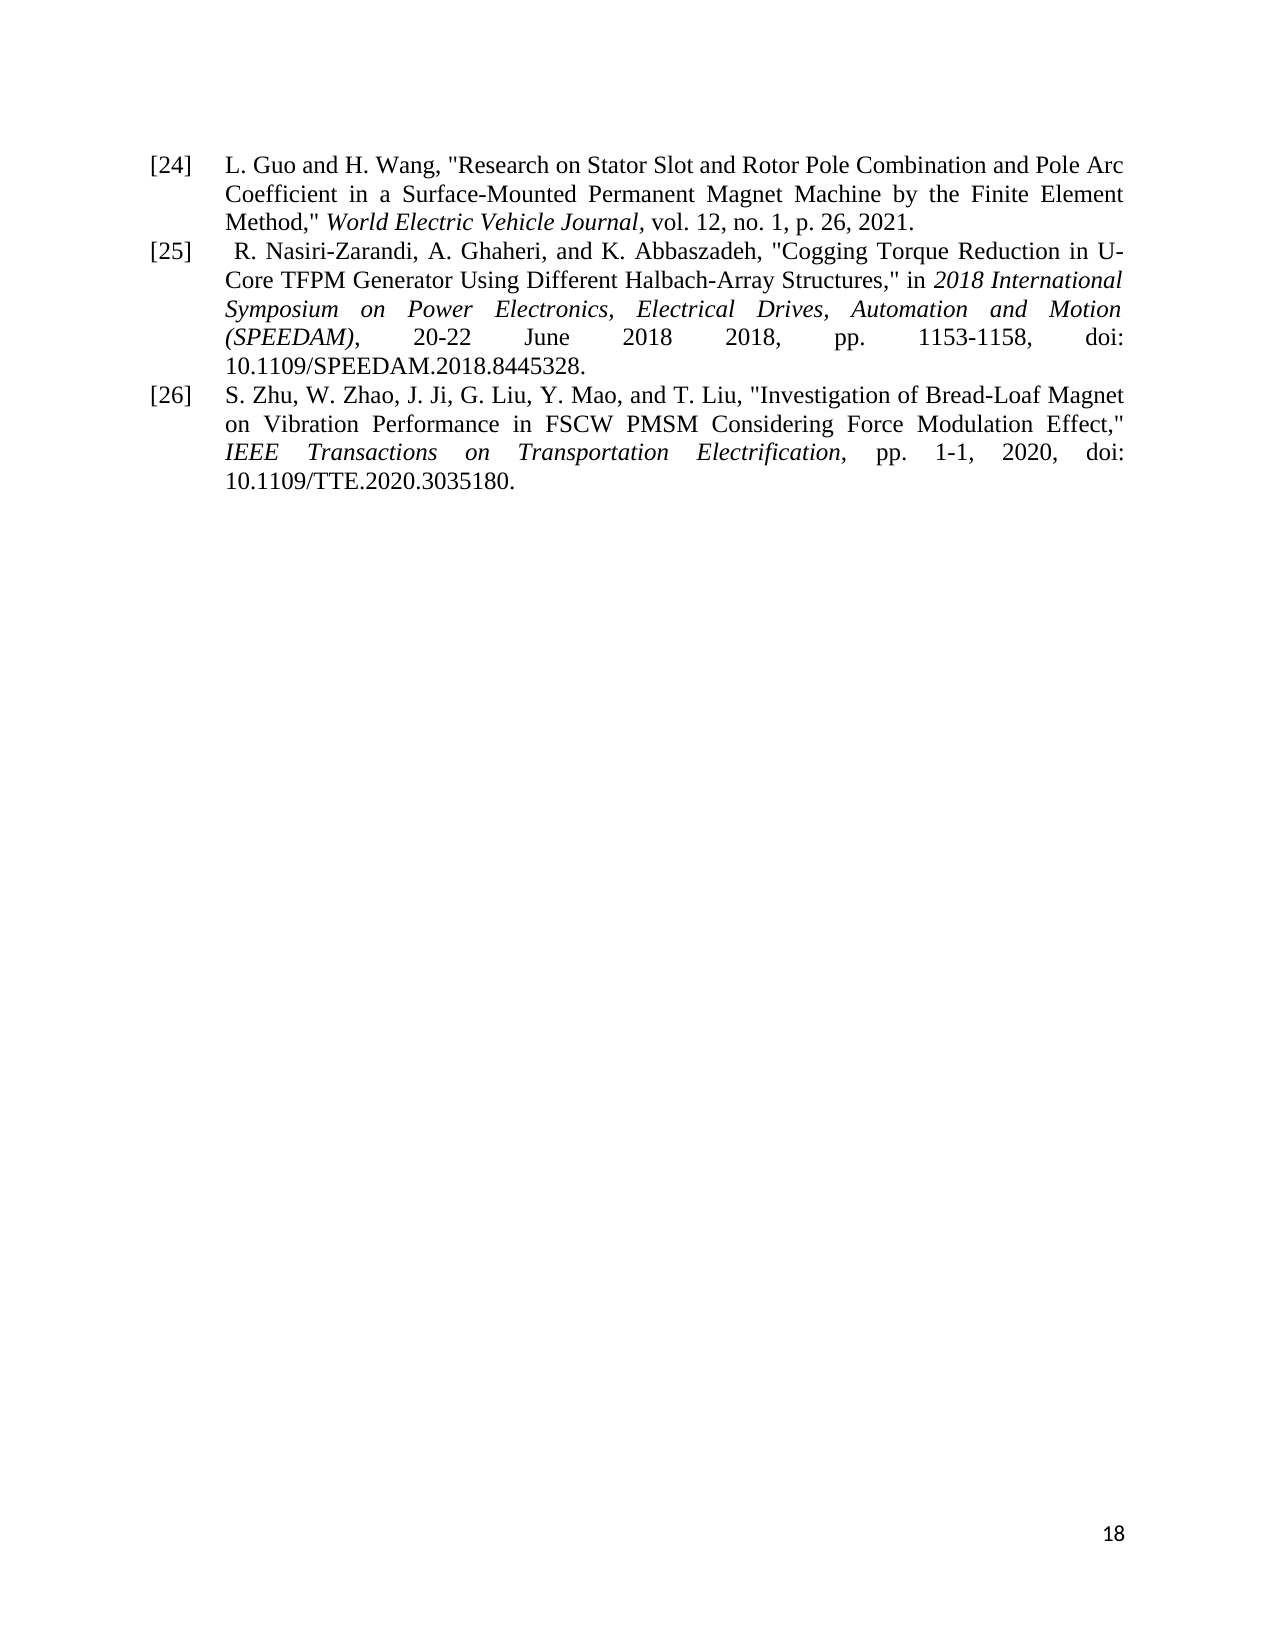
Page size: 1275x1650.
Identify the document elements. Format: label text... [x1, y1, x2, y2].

text [24] L. Guo and H. Wang, "Research on Stator Slot and Rotor Pole Combination and Pole Arc Coefficient in a Surface-Mounted Permanent Magnet Machine by the Finite Element Method," World Electric Vehicle Journal, vol. 12, no. 1, p. 26, 2021. [150, 150, 1125, 236]
text [25] R. Nasiri-Zarandi, A. Ghaheri, and K. Abbaszadeh, "Cogging Torque Reduction in U-Core TFPM Generator Using Different Halbach-Array Structures," in 2018 International Symposium on Power Electronics, Electrical Drives, Automation and Motion (SPEEDAM), 20-22 June 2018 2018, pp. 1153-1158, doi: 10.1109/SPEEDAM.2018.8445328. [150, 236, 1125, 380]
text [26] S. Zhu, W. Zhao, J. Ji, G. Liu, Y. Mao, and T. Liu, "Investigation of Bread-Loaf Magnet on Vibration Performance in FSCW PMSM Considering Force Modulation Effect," IEEE Transactions on Transportation Electrification, pp. 1-1, 2020, doi: 10.1109/TTE.2020.3035180. [150, 380, 1125, 495]
